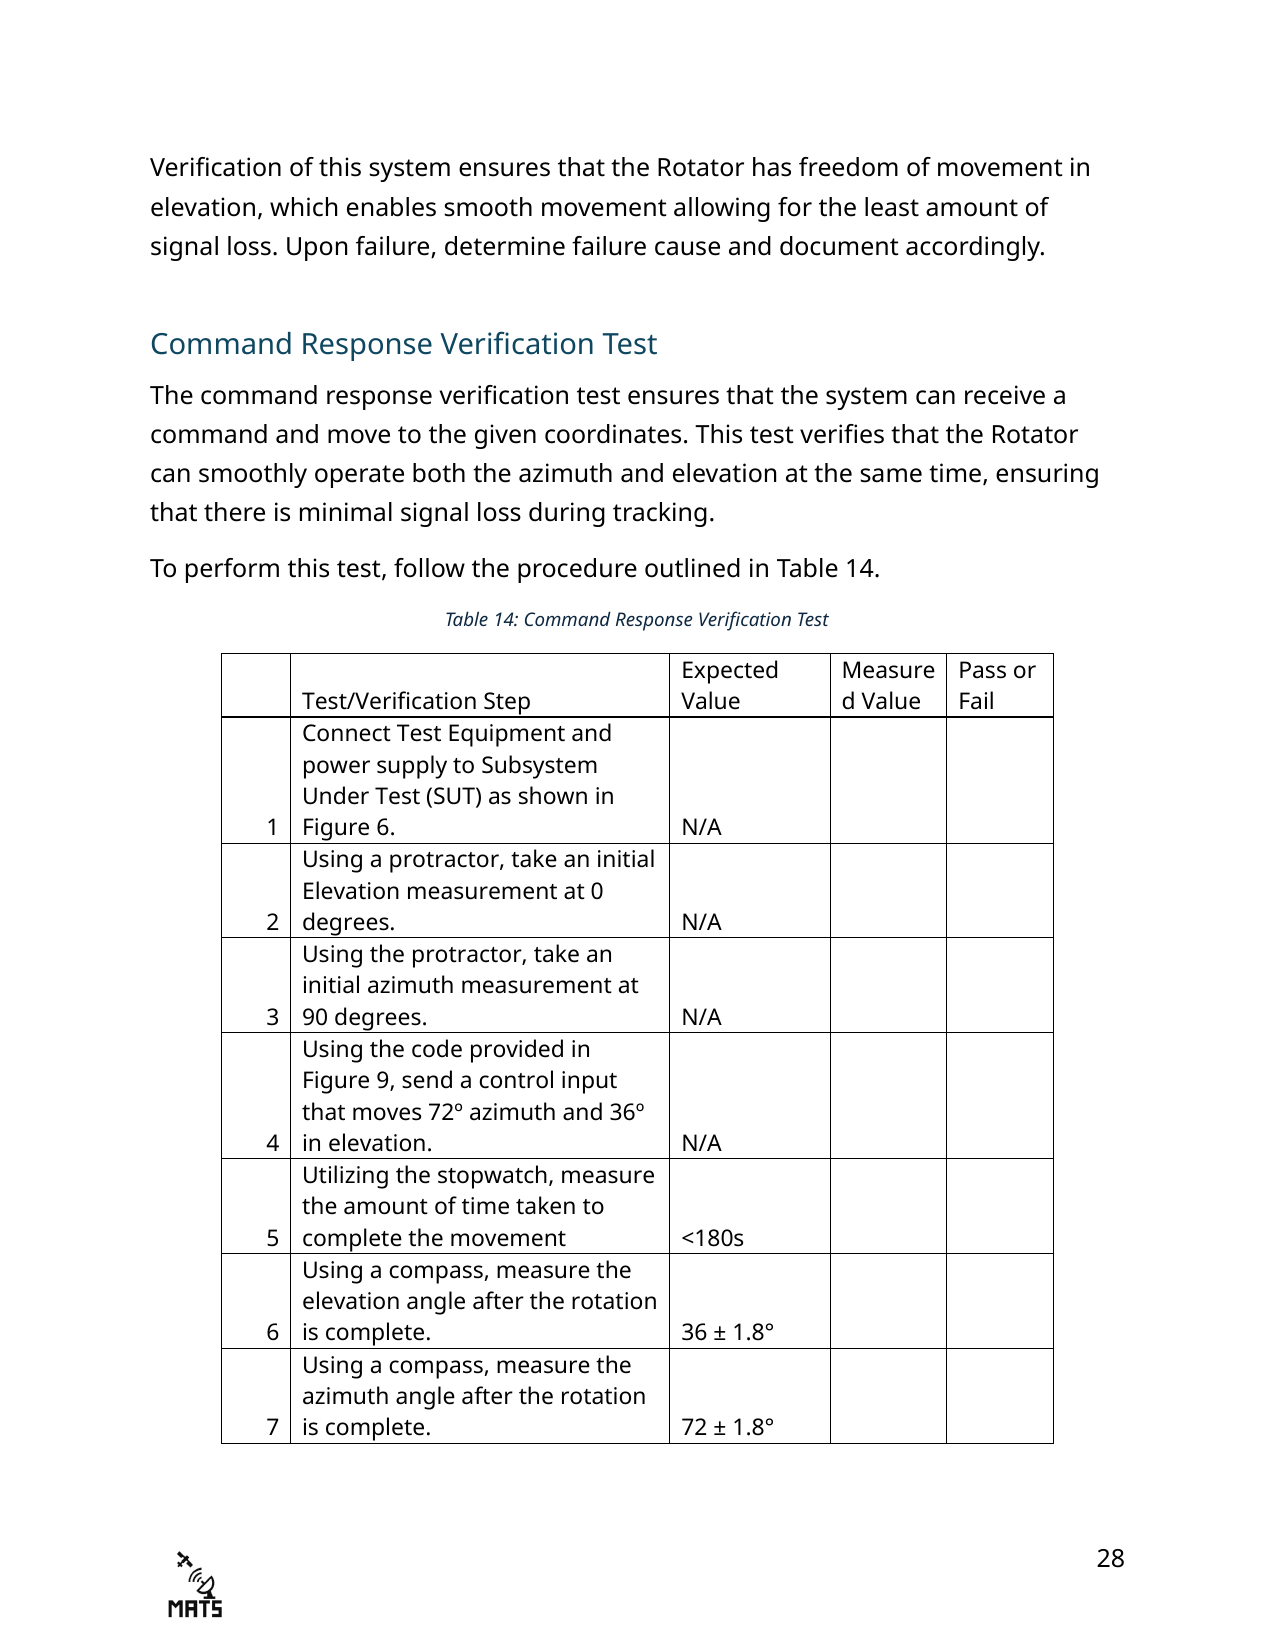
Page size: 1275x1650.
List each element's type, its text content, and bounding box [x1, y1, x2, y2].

table_header Expected Value [670, 654, 830, 716]
table_header Pass or Fail [947, 654, 1053, 716]
table_cell Utilizing the stopwatch, measure the amount of time taken to complete the movement [291, 1159, 669, 1253]
table_cell [831, 718, 946, 842]
table_cell 4 [222, 1033, 290, 1158]
table_cell [947, 1033, 1053, 1158]
table_cell Using the protractor, take an initial azimuth measurement at 90 degrees. [291, 938, 669, 1032]
table_cell N/A [670, 718, 830, 842]
table_cell N/A [670, 1033, 830, 1158]
table_cell 1 [222, 718, 290, 842]
table_cell 3 [222, 938, 290, 1032]
table_cell Connect Test Equipment and power supply to Subsystem Under Test (SUT) as shown in Figure 3. [291, 718, 669, 842]
table_cell [947, 1159, 1053, 1253]
table_cell [947, 844, 1053, 937]
table_cell N/A [670, 938, 830, 1032]
table_cell [947, 1349, 1053, 1442]
table_cell Using a compass, measure the azimuth angle after the rotation is complete. [291, 1349, 669, 1442]
table_cell 36 ± 1.8° [670, 1254, 830, 1348]
table_cell N/A [670, 844, 830, 937]
table_cell 2 [222, 844, 290, 937]
picture [150, 1542, 240, 1632]
table_cell [947, 1254, 1053, 1348]
table_cell 7 [222, 1349, 290, 1442]
table_header [222, 654, 290, 716]
table_cell [831, 1349, 946, 1442]
table_cell 6 [222, 1254, 290, 1348]
table_cell [831, 1254, 946, 1348]
text Table 14: Command Response Verification Test [150, 606, 1125, 632]
table_cell [831, 1159, 946, 1253]
text To perform this test, follow the procedure outlined in Table 13. [150, 551, 1125, 585]
table_cell 5 [222, 1159, 290, 1253]
table_cell [947, 718, 1053, 842]
table_header Measured Value [831, 654, 946, 716]
table_cell [831, 1033, 946, 1158]
text Verification of this system ensures that the Rotator has freedom of movement in elevation, which enables smooth movement allowing for the least amount of signal loss. Upon failure, determine failure cause and document accordingly. [150, 150, 1125, 302]
subtitle Command Response Verification Test [150, 323, 1125, 363]
table_cell Using a protractor, take an initial Elevation measurement at 0 degrees. [291, 844, 669, 937]
text The command response verification test ensures that the system can receive a command and move to the given coordinates. This test verifies that the Rotator can smoothly operate both the azimuth and elevation at the same time, ensuring that there is minimal signal loss during tracking. [150, 377, 1125, 529]
table_cell <180s [670, 1159, 830, 1253]
table_cell [831, 938, 946, 1032]
table_cell 72 ± 1.8° [670, 1349, 830, 1442]
table_header Test/Verification Step [291, 654, 669, 716]
table_cell [947, 938, 1053, 1032]
table_cell Using the code provided in Figure 6, send a control input that moves 72º azimuth and 36º in elevation. [291, 1033, 669, 1158]
table_cell [831, 844, 946, 937]
table_cell Using a compass, measure the elevation angle after the rotation is complete. [291, 1254, 669, 1348]
